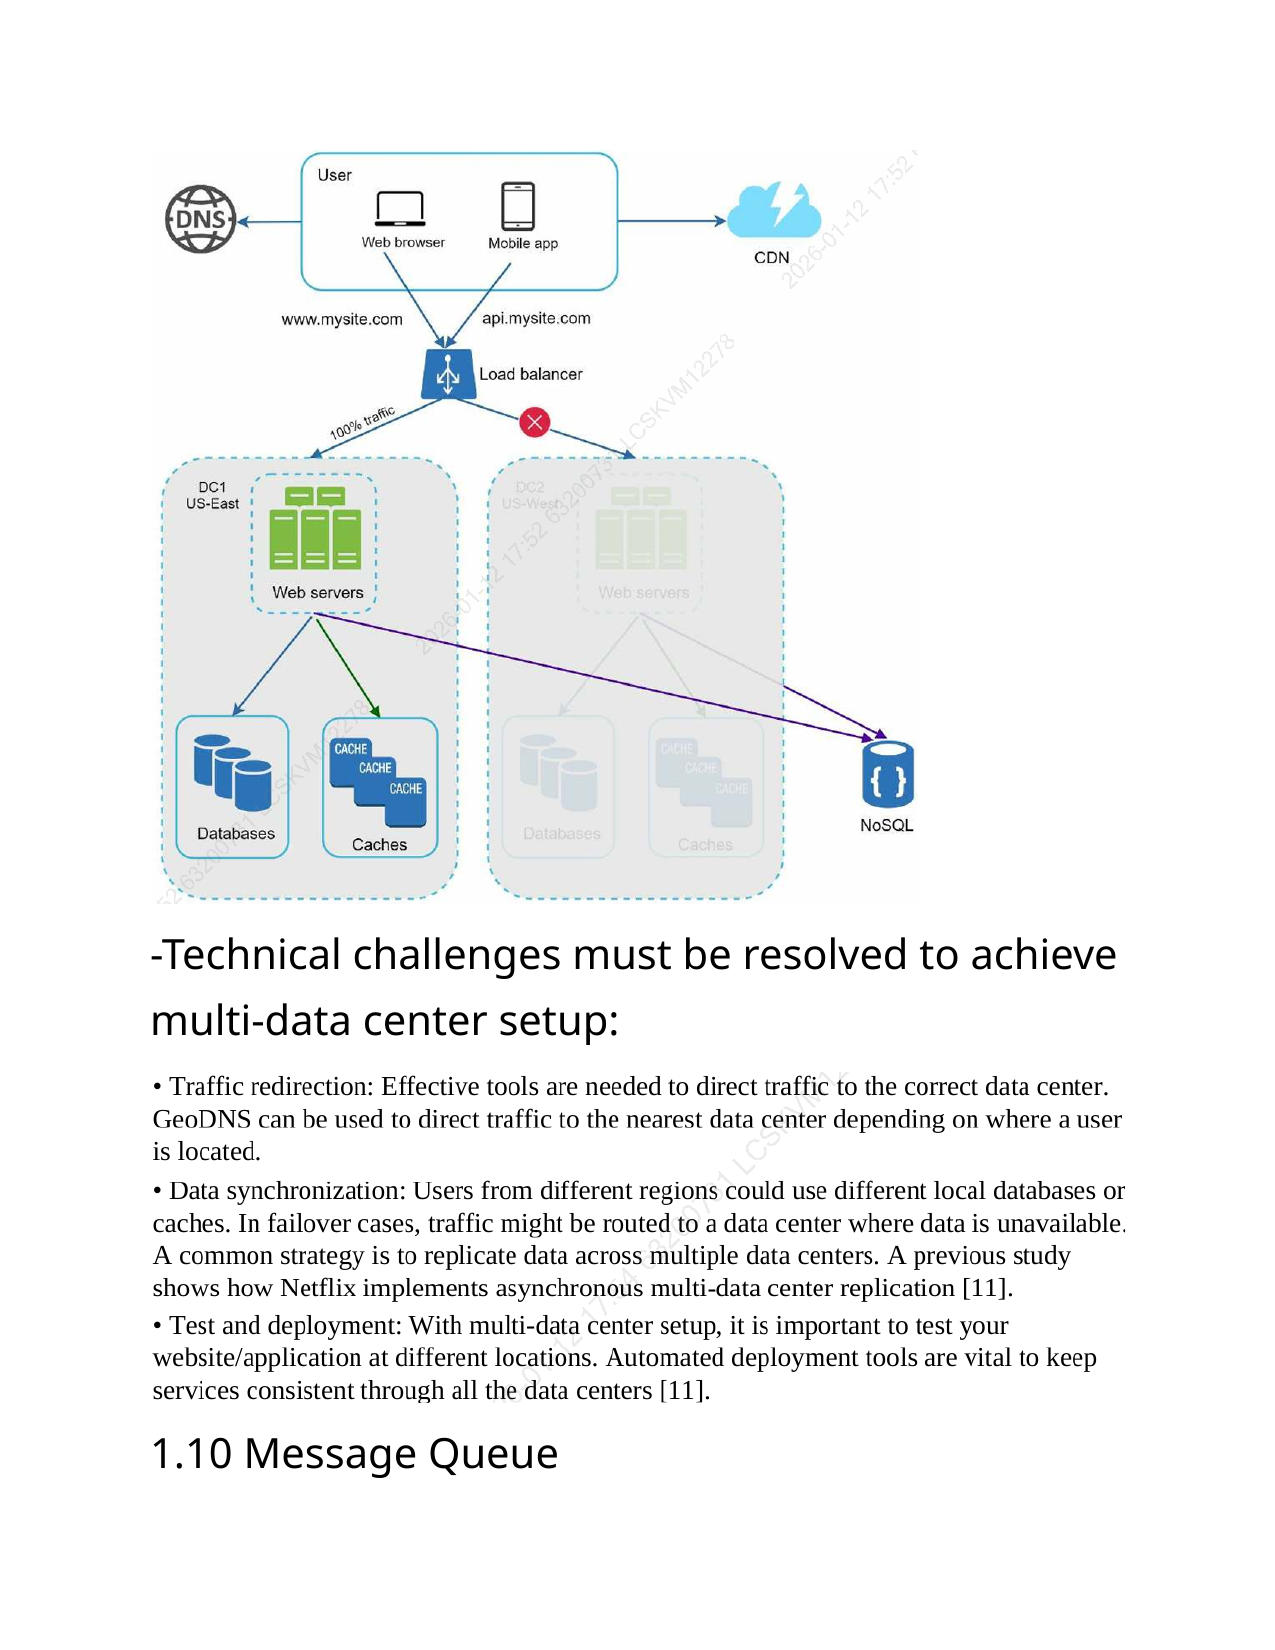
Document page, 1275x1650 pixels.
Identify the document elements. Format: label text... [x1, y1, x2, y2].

text -Technical challenges must be resolved to achieve multi-data center setup: [150, 925, 1125, 1047]
picture [150, 1072, 1125, 1403]
text 1.10 Message Queue [150, 1424, 1125, 1481]
picture [150, 150, 918, 904]
